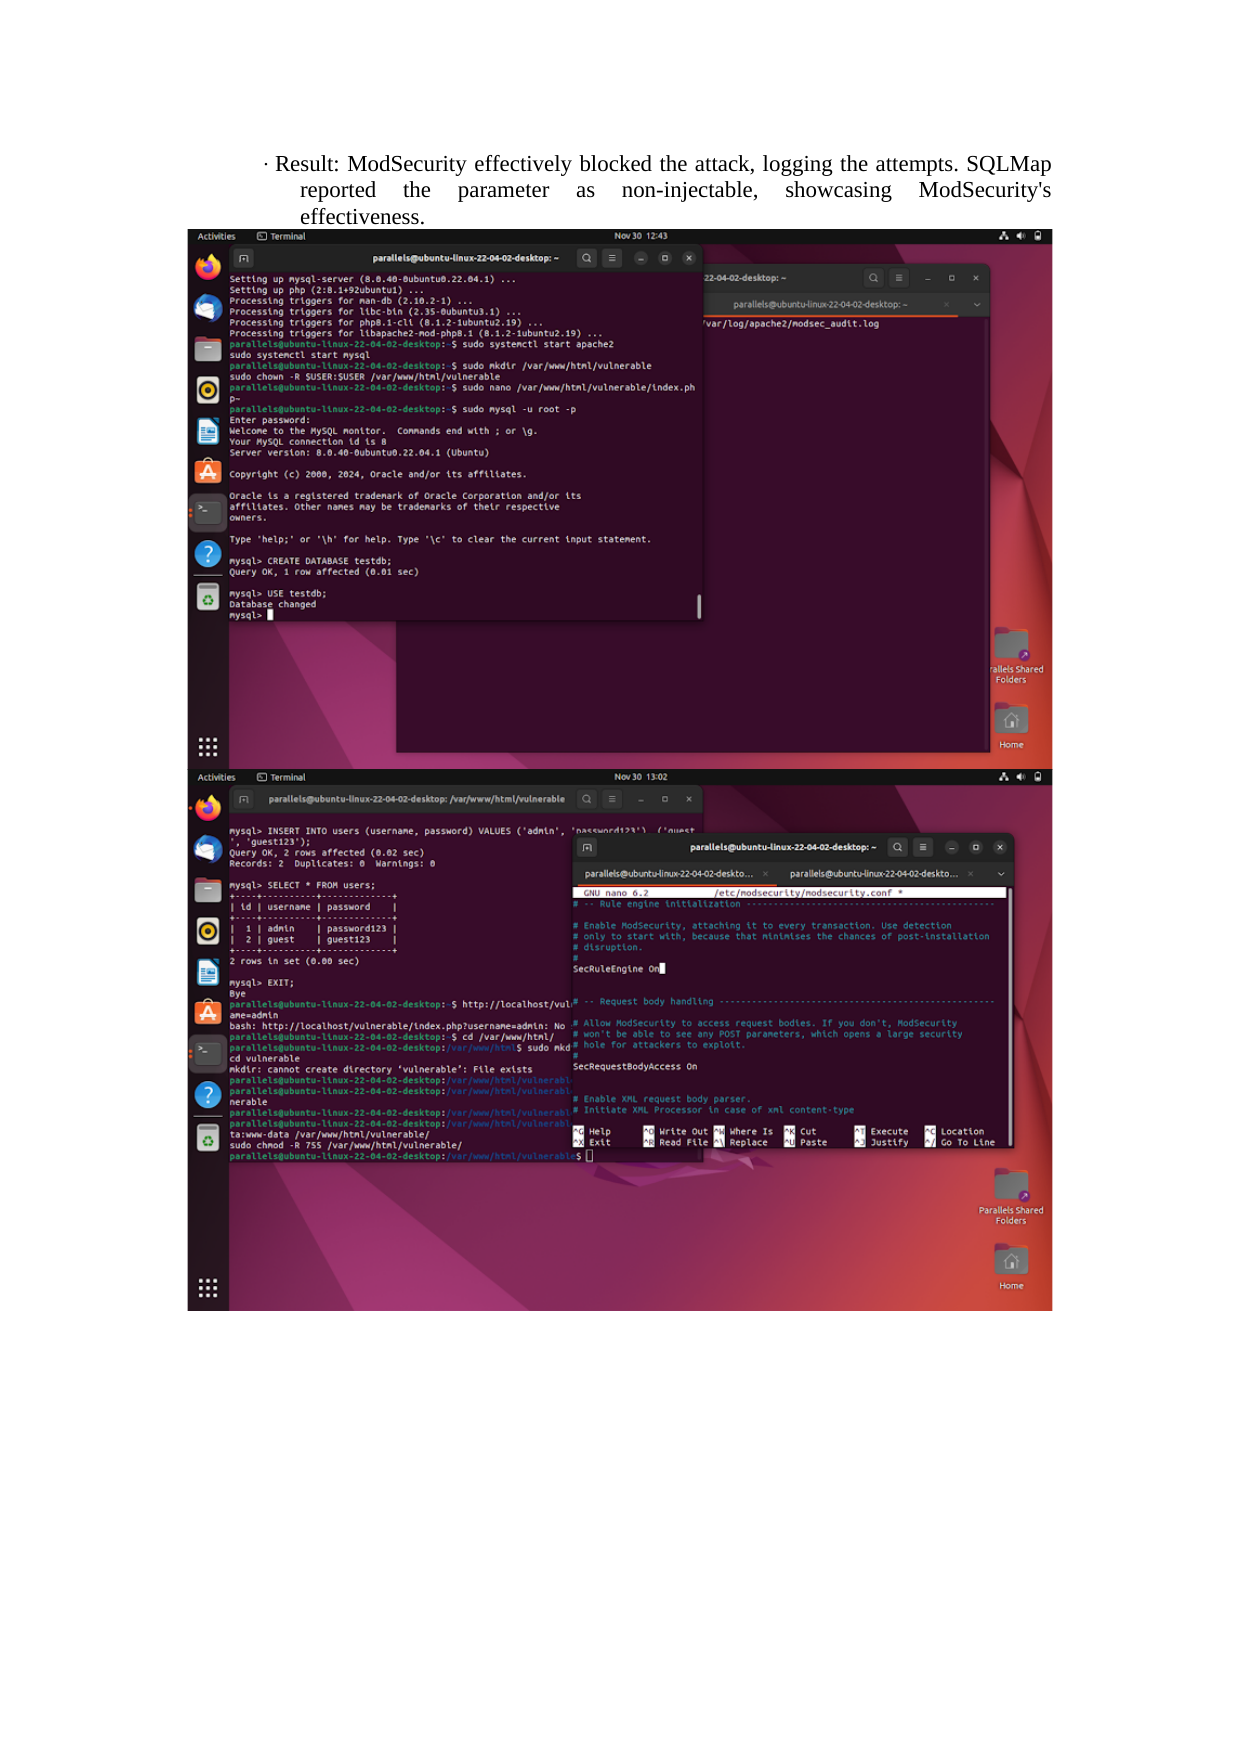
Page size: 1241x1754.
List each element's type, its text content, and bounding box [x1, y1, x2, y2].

picture [187, 229, 1053, 1311]
text · Result: ModSecurity effectively blocked the attack, logging the attempts. SQLMap reported the parameter as non-injectable, showcasing ModSecurity's effectiveness. [262, 150, 1053, 229]
